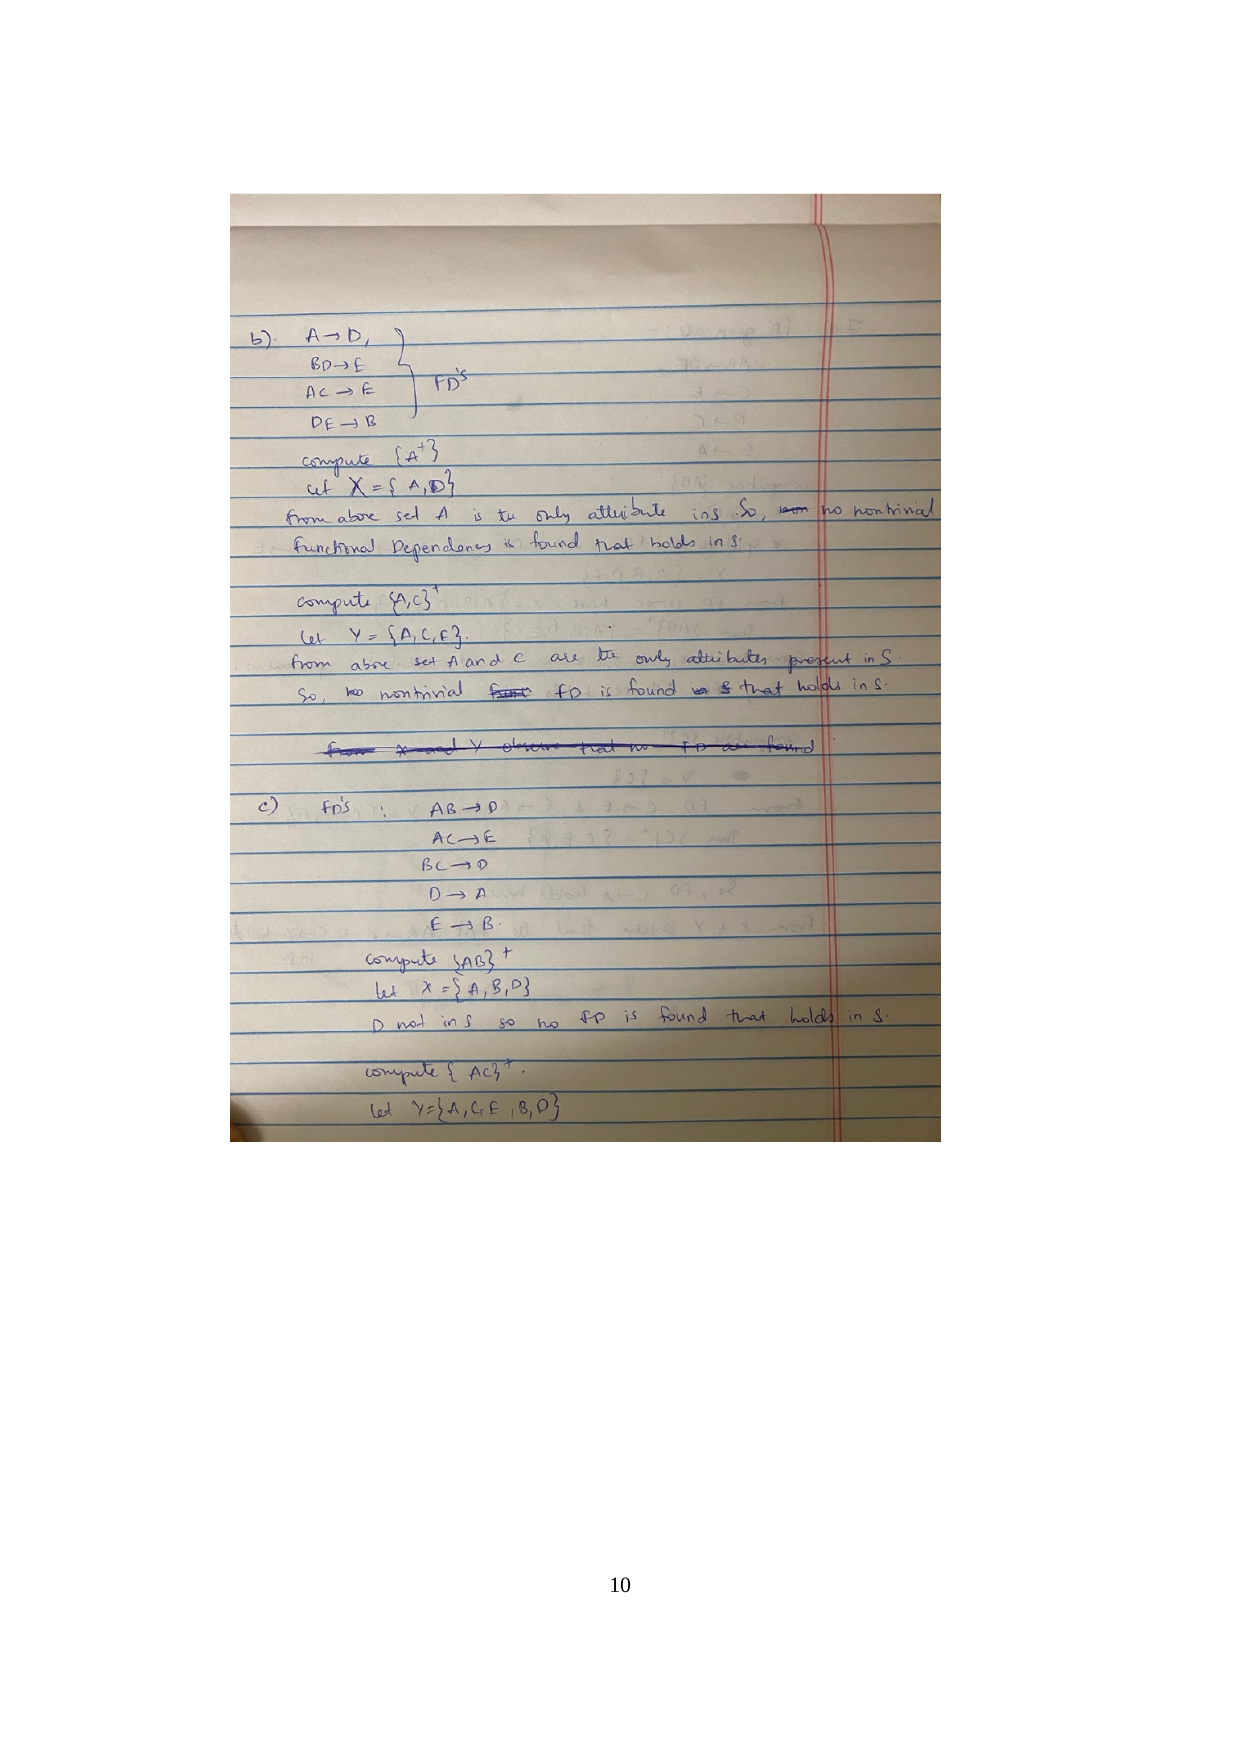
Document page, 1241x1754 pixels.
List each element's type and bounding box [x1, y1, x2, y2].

picture [230, 195, 941, 1141]
